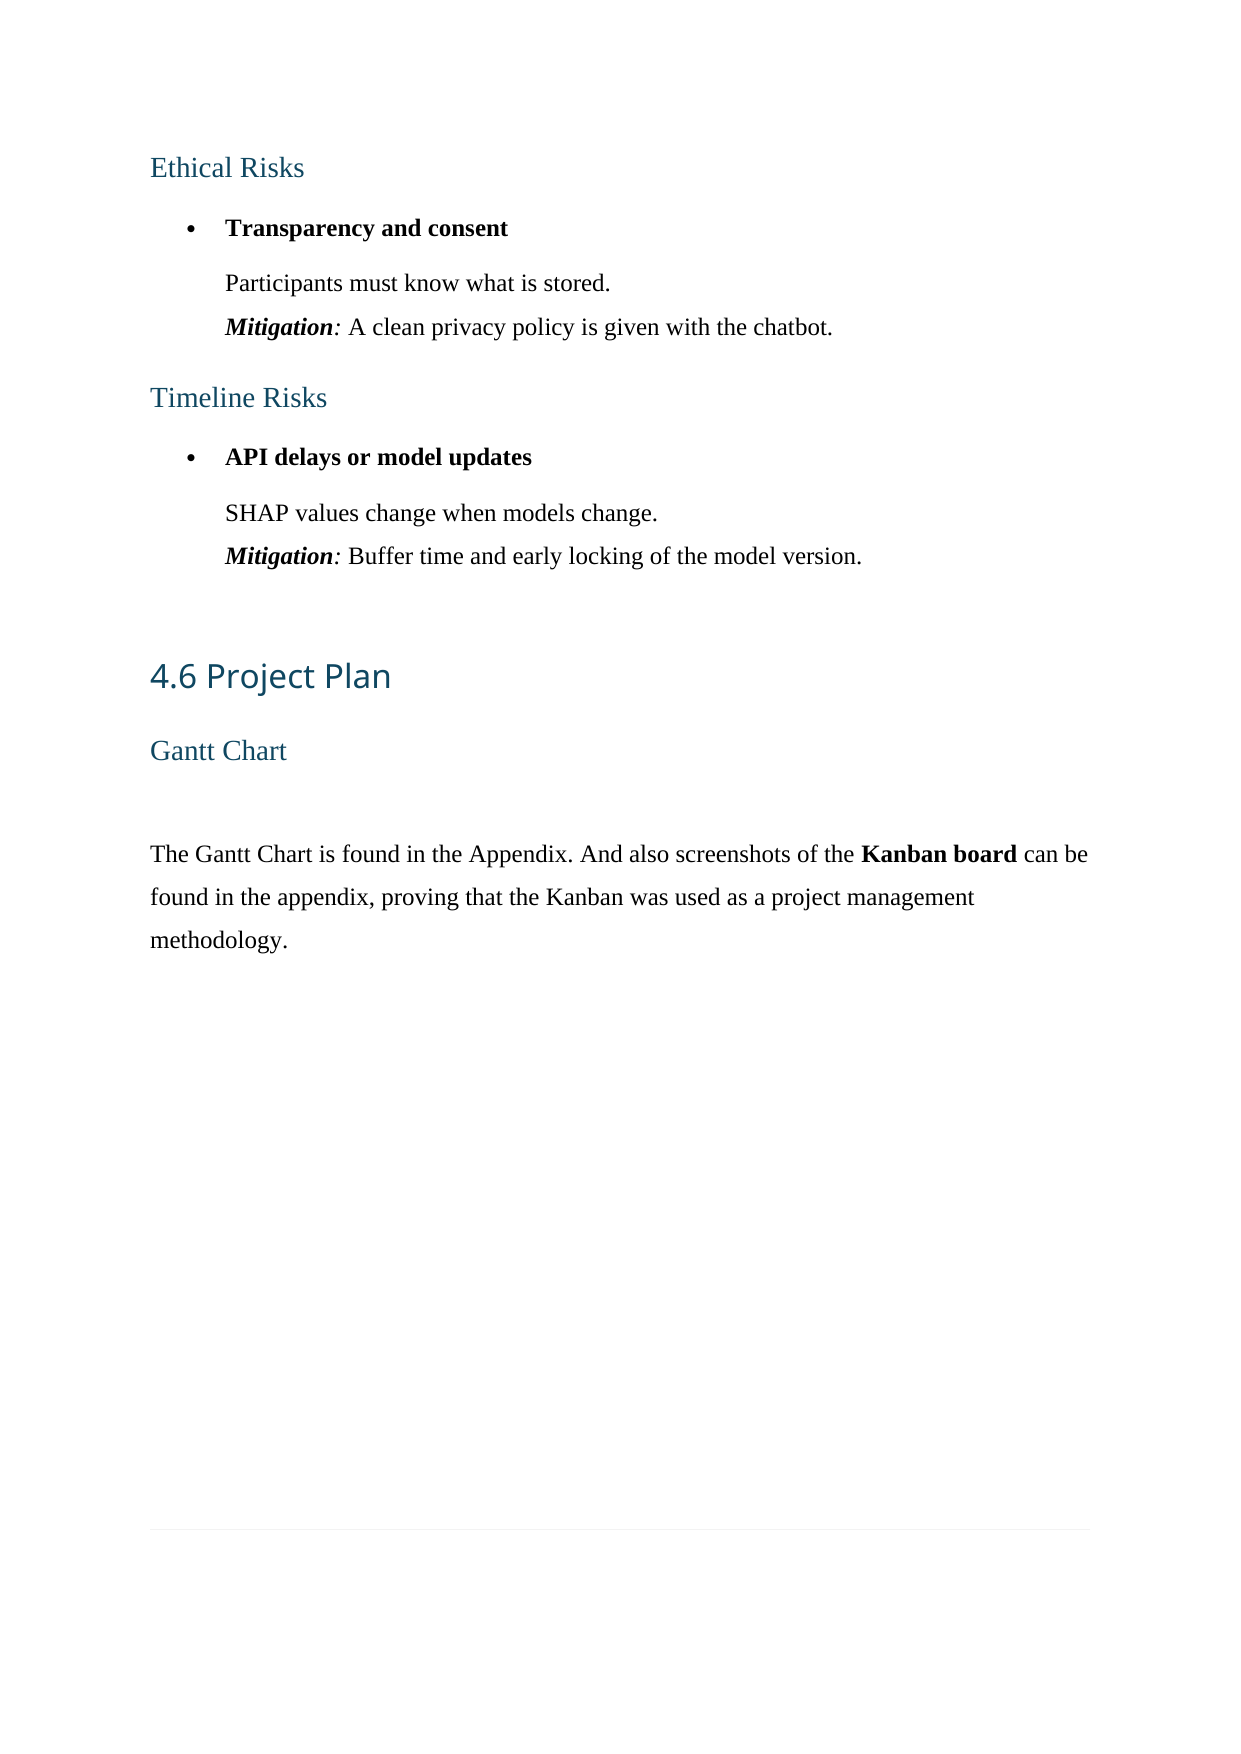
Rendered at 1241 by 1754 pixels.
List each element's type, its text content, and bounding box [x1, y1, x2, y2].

list API delays or model updates [187, 442, 1090, 471]
text SHAP values change when models change. [225, 498, 1090, 527]
text The Gantt Chart is found in the Appendix. And also screenshots of the Kanban board can be found in the appendix, proving that the Kanban was used as a project management methodology. [150, 839, 1090, 954]
text Participants must know what is stored. [225, 268, 1090, 297]
subtitle Gantt Chart [150, 733, 1090, 767]
subtitle Timeline Risks [150, 380, 1090, 413]
list Transparency and consent [187, 213, 1090, 242]
text Mitigation: Buffer time and early locking of the model version. [225, 541, 1090, 570]
subtitle Ethical Risks [150, 150, 1090, 183]
subtitle 4.6 Project Plan [150, 652, 1090, 698]
text Mitigation: A clean privacy policy is given with the chatbot. [225, 312, 1090, 340]
